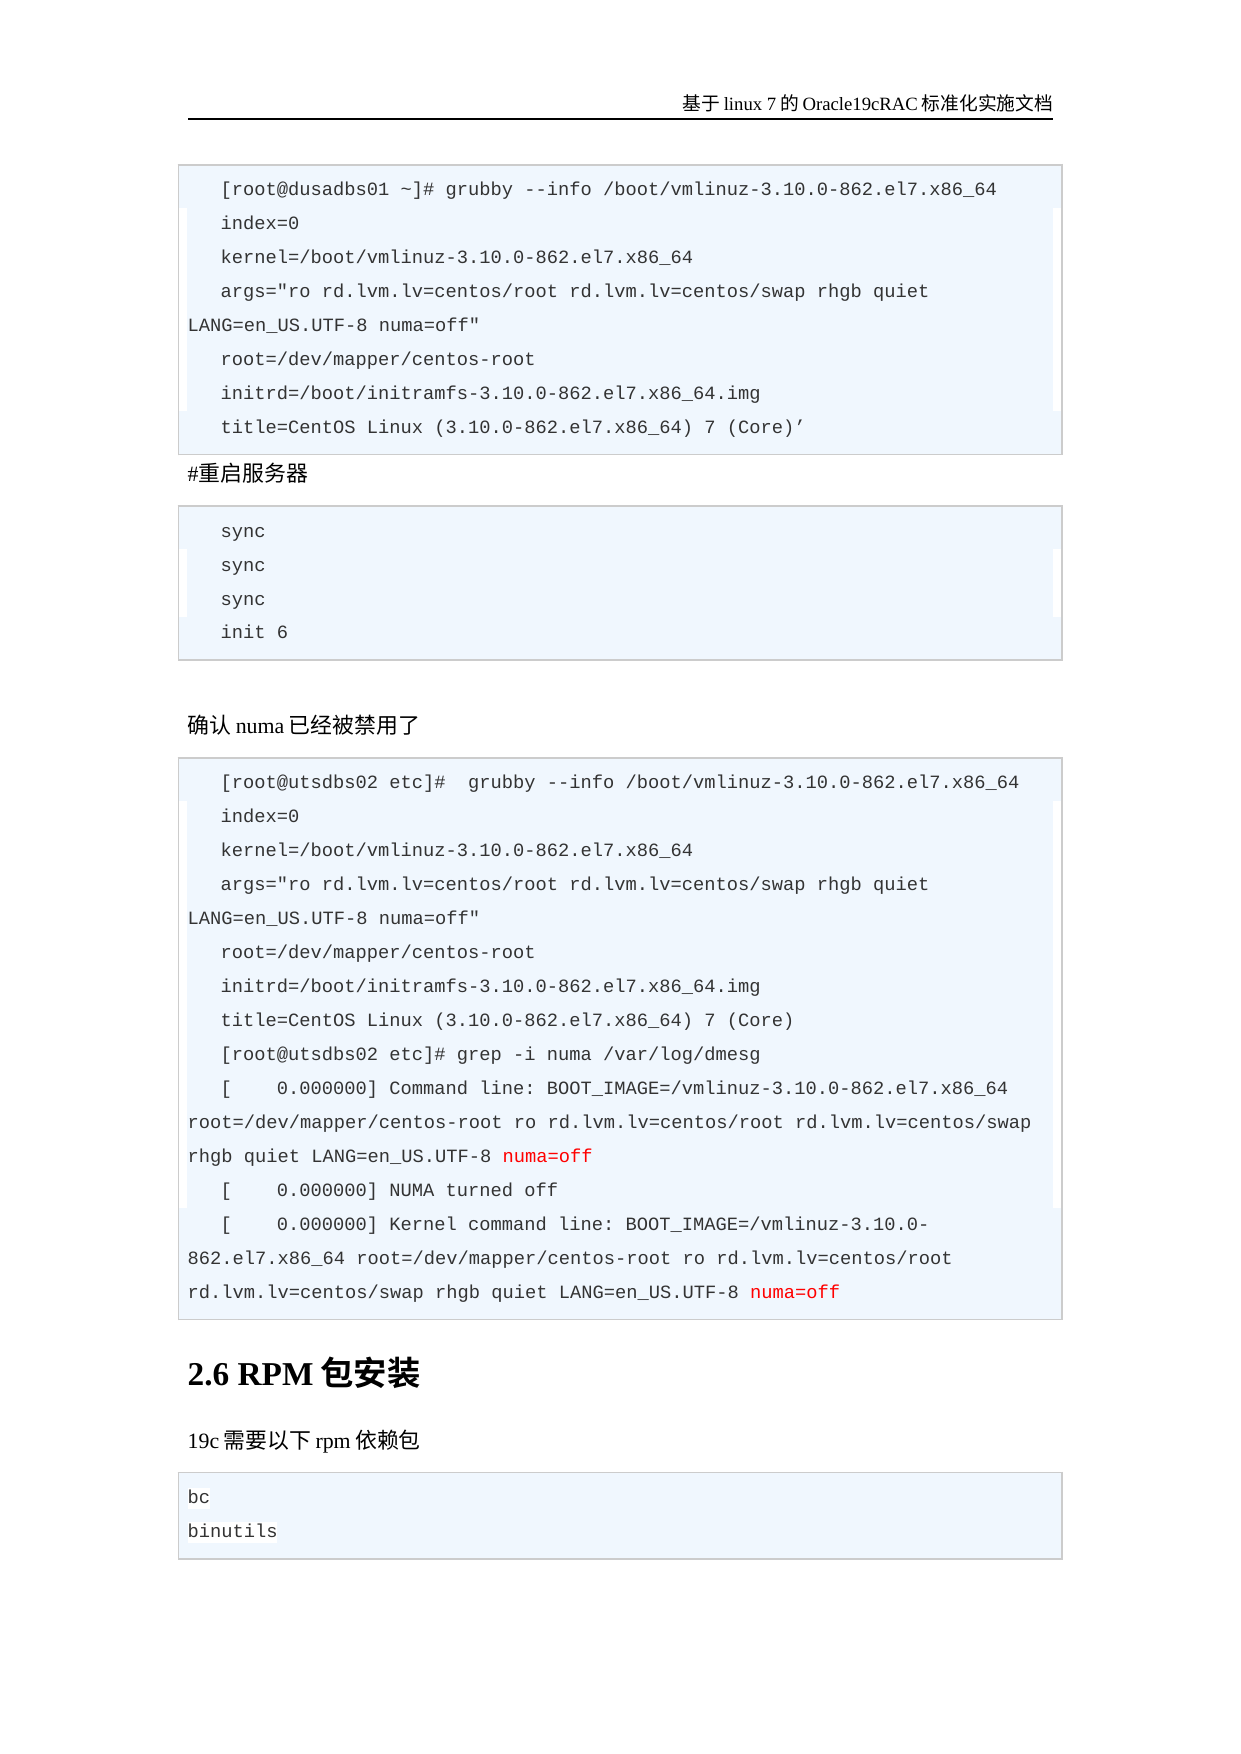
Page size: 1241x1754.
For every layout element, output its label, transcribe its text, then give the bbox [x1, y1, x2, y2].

text [root@dusadbs01 ~]# grubby --info /boot/vmlinuz-3.10.0-862.el7.x86_64 [179, 166, 1061, 208]
text title=CentOS Linux (3.10.0-862.el7.x86_64) 7 (Core)’ [179, 402, 1061, 454]
text initrd=/boot/initramfs-3.10.0-862.el7.x86_64.img [187, 377, 1053, 402]
text [root@utsdbs02 etc]# grubby --info /boot/vmlinuz-3.10.0-862.el7.x86_64 [179, 759, 1061, 801]
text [179, 1473, 1061, 1558]
text args="ro rd.lvm.lv=centos/root rd.lvm.lv=centos/swap rhgb quiet LANG=en_US.UTF-8 numa=off" [187, 869, 1053, 937]
text root=/dev/mapper/centos-root [187, 937, 1053, 971]
text args="ro rd.lvm.lv=centos/root rd.lvm.lv=centos/swap rhgb quiet LANG=en_US.UTF-8 numa=off" [187, 276, 1053, 343]
text root=/dev/mapper/centos-root [187, 343, 1053, 377]
text init 6 [179, 607, 1061, 659]
text sync [187, 583, 1053, 607]
text index=0 [187, 208, 1053, 242]
text sync [179, 507, 1061, 549]
text 19c需要以下rpm依赖包 [187, 1422, 1053, 1456]
subtitle 2.6 RPM包安装 [187, 1337, 1053, 1405]
text [ 0.000000] Kernel command line: BOOT_IMAGE=/vmlinuz-3.10.0-862.el7.x86_64 root=/dev/mapper/centos-root ro rd.lvm.lv=centos/root rd.lvm.lv=centos/swap rhgb quiet LANG=en_US.UTF-8 numa=off [179, 1198, 1061, 1319]
text [ 0.000000] Command line: BOOT_IMAGE=/vmlinuz-3.10.0-862.el7.x86_64 root=/dev/mapper/centos-root ro rd.lvm.lv=centos/root rd.lvm.lv=centos/swap rhgb quiet LANG=en_US.UTF-8 numa=off [187, 1073, 1053, 1174]
text sync [187, 549, 1053, 583]
text [ 0.000000] NUMA turned off [187, 1174, 1053, 1198]
text initrd=/boot/initramfs-3.10.0-862.el7.x86_64.img [187, 971, 1053, 1005]
text #重启服务器 [187, 455, 1053, 489]
text kernel=/boot/vmlinuz-3.10.0-862.el7.x86_64 [187, 242, 1053, 276]
text title=CentOS Linux (3.10.0-862.el7.x86_64) 7 (Core) [187, 1005, 1053, 1039]
text index=0 [187, 801, 1053, 835]
text kernel=/boot/vmlinuz-3.10.0-862.el7.x86_64 [187, 835, 1053, 869]
text [root@utsdbs02 etc]# grep -i numa /var/log/dmesg [187, 1039, 1053, 1073]
text 确认numa已经被禁用了 [187, 707, 1053, 741]
